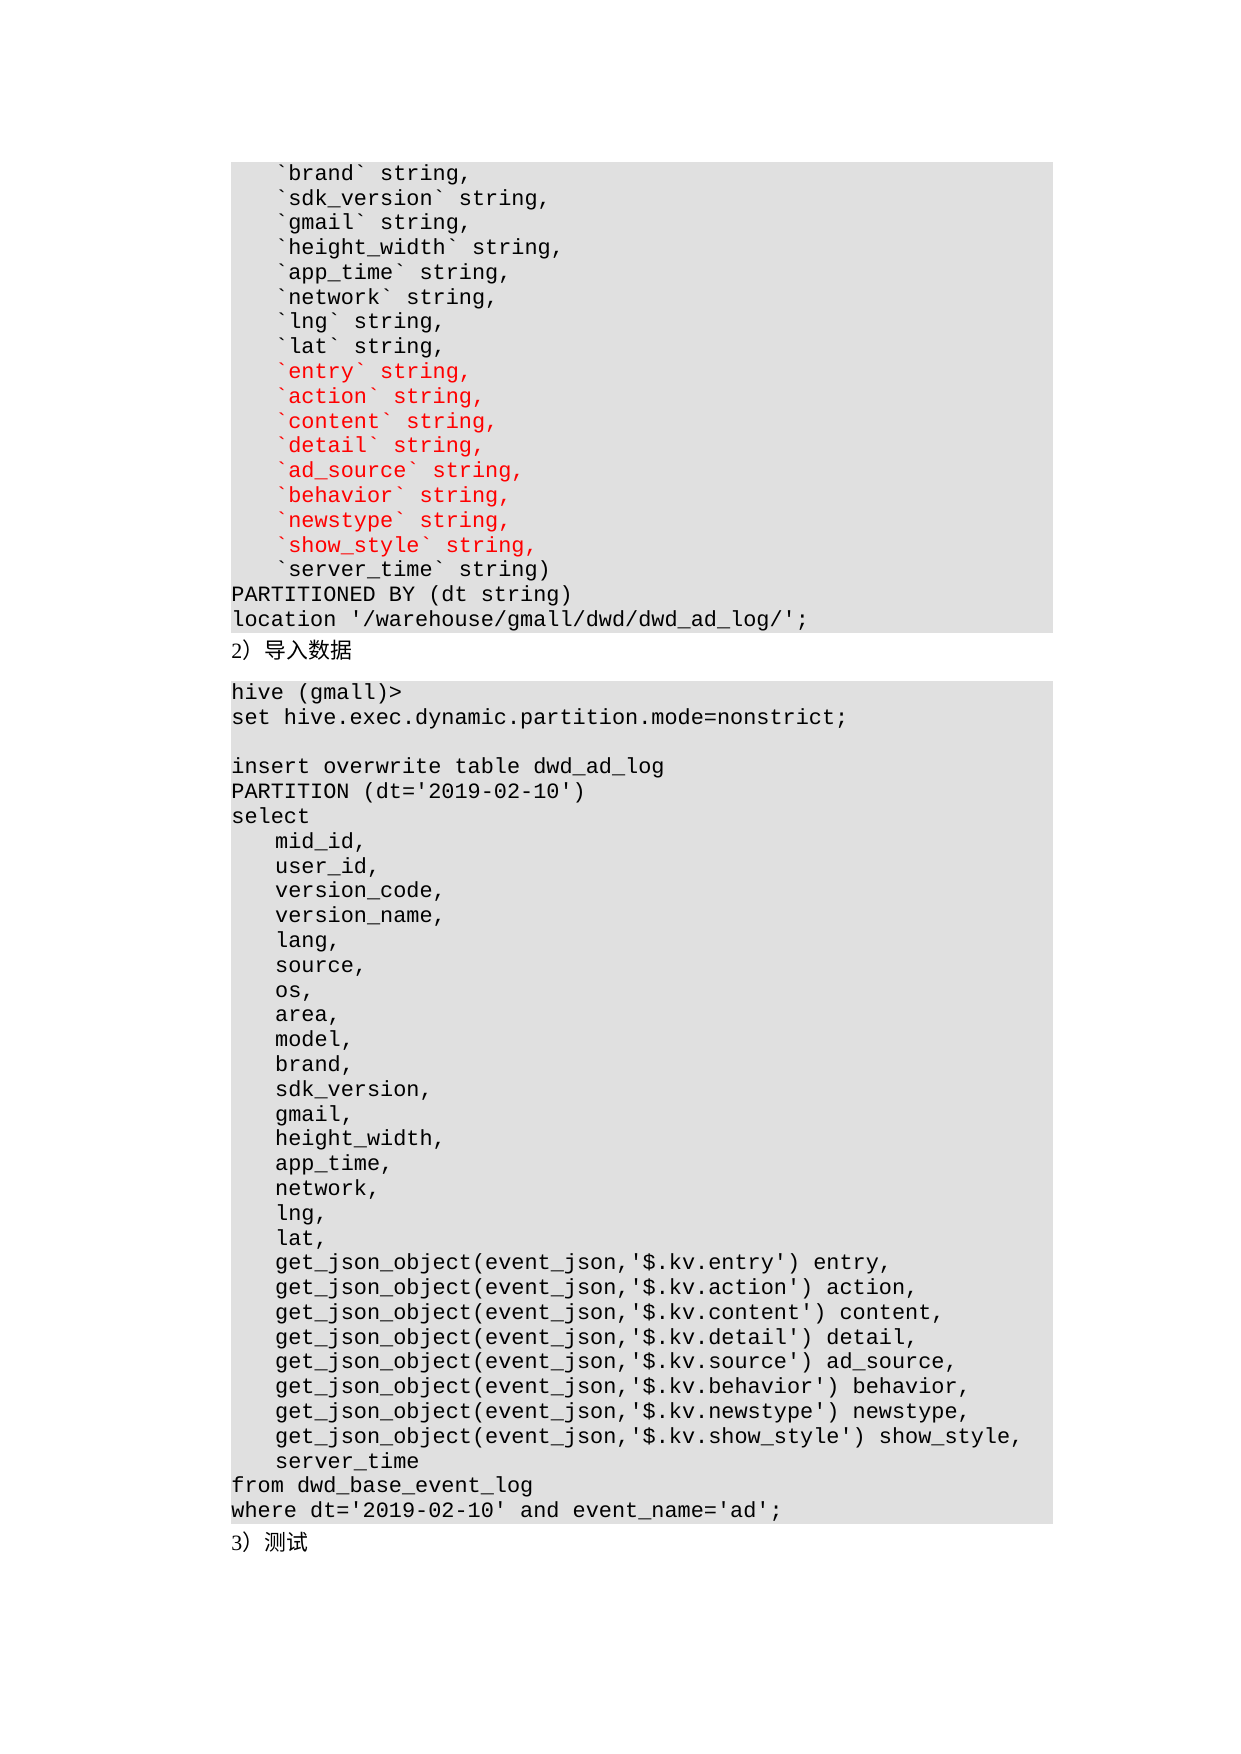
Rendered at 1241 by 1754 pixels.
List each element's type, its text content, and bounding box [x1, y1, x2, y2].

text 3）测试 [187, 1524, 1053, 1557]
text `newstype` string, [231, 509, 1053, 534]
text select [231, 805, 1053, 830]
text area, [231, 1004, 1053, 1028]
text get_json_object(event_json,'$.kv.content') content, [231, 1301, 1053, 1326]
text location '/warehouse/gmall/dwd/dwd_ad_log/'; [231, 608, 1053, 633]
text where dt='2019-02-10' and event_name='ad'; [231, 1499, 1053, 1524]
text `sdk_version` string, [231, 187, 1053, 212]
text `behavior` string, [231, 484, 1053, 509]
text `action` string, [231, 385, 1053, 410]
text app_time, [231, 1152, 1053, 1177]
text version_code, [231, 880, 1053, 904]
text source, [231, 954, 1053, 979]
text set hive.exec.dynamic.partition.mode=nonstrict; [231, 706, 1053, 731]
text `brand` string, [231, 162, 1053, 187]
text network, [231, 1177, 1053, 1202]
text get_json_object(event_json,'$.kv.detail') detail, [231, 1326, 1053, 1351]
text `network` string, [231, 286, 1053, 311]
text get_json_object(event_json,'$.kv.newstype') newstype, [231, 1400, 1053, 1425]
text 2）导入数据 [187, 633, 1053, 666]
text height_width, [231, 1128, 1053, 1152]
text insert overwrite table dwd_ad_log [231, 756, 1053, 781]
text `height_width` string, [231, 236, 1053, 261]
text model, [231, 1028, 1053, 1053]
text `gmail` string, [231, 212, 1053, 236]
text `content` string, [231, 410, 1053, 435]
text from dwd_base_event_log [231, 1475, 1053, 1499]
text lat, [231, 1227, 1053, 1252]
text `lng` string, [231, 311, 1053, 336]
text get_json_object(event_json,'$.kv.behavior') behavior, [231, 1376, 1053, 1400]
text `app_time` string, [231, 261, 1053, 286]
text user_id, [231, 855, 1053, 880]
text hive (gmall)> [231, 681, 1053, 706]
text get_json_object(event_json,'$.kv.show_style') show_style, [231, 1425, 1053, 1450]
text `ad_source` string, [231, 459, 1053, 484]
text version_name, [231, 904, 1053, 929]
text server_time [231, 1450, 1053, 1475]
text `detail` string, [231, 435, 1053, 459]
text `lat` string, [231, 336, 1053, 360]
text `show_style` string, [231, 534, 1053, 559]
text get_json_object(event_json,'$.kv.action') action, [231, 1276, 1053, 1301]
text brand, [231, 1053, 1053, 1078]
text `server_time` string) [231, 559, 1053, 583]
text os, [231, 979, 1053, 1004]
text `entry` string, [231, 360, 1053, 385]
text sdk_version, [231, 1078, 1053, 1103]
text gmail, [231, 1103, 1053, 1128]
text PARTITIONED BY (dt string) [231, 583, 1053, 608]
text PARTITION (dt='2019-02-10') [231, 781, 1053, 805]
text get_json_object(event_json,'$.kv.source') ad_source, [231, 1351, 1053, 1376]
text lang, [231, 929, 1053, 954]
text get_json_object(event_json,'$.kv.entry') entry, [231, 1252, 1053, 1276]
text mid_id, [231, 830, 1053, 855]
text lng, [231, 1202, 1053, 1227]
